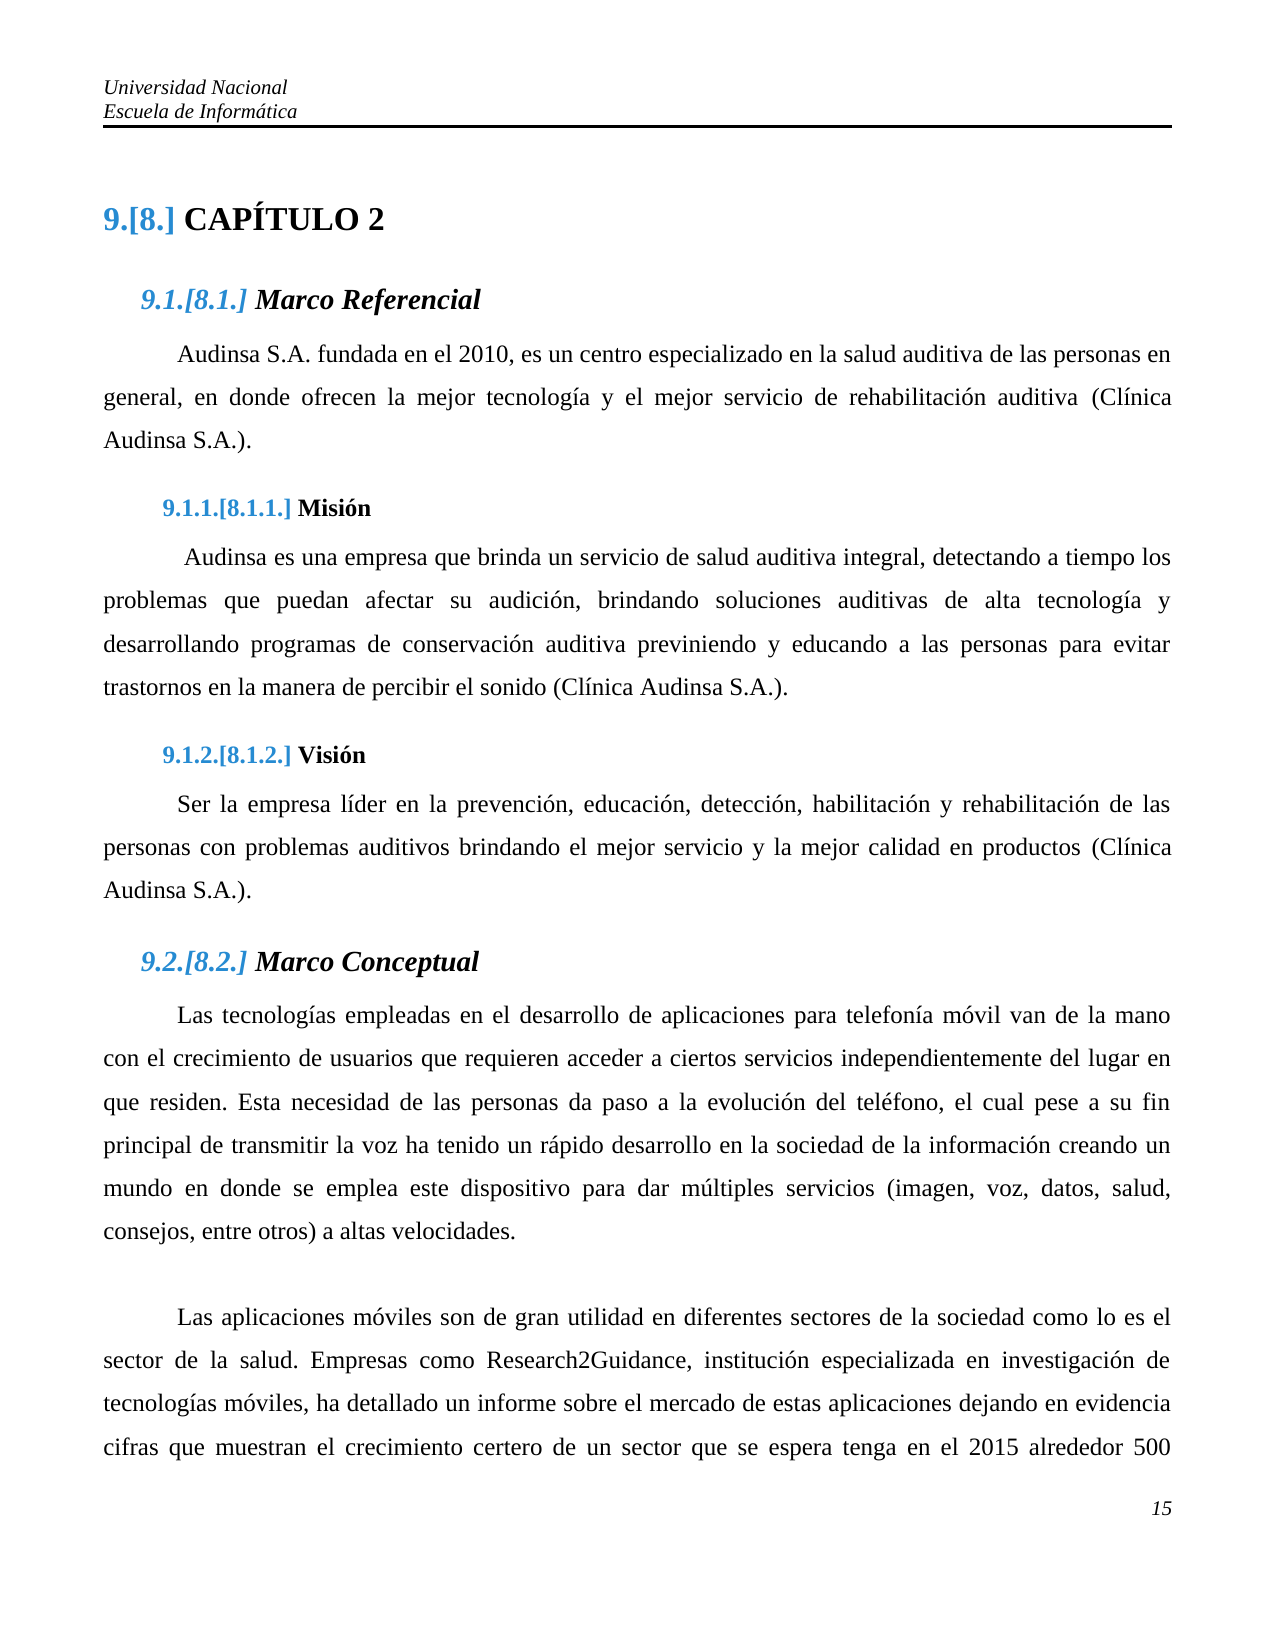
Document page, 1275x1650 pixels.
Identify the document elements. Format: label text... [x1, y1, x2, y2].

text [103, 1302, 1172, 1460]
text Las tecnologías empleadas en el desarrollo de aplicaciones para telefonía móvil van de la mano con el crecimiento de usuarios que requieren acceder a ciertos servicios independientemente del lugar en que residen. Esta necesidad de las personas da paso a la evolución del teléfono, el cual pese a su fin principal de transmitir la voz ha tenido un rápido desarrollo en la sociedad de la información creando un mundo en donde se emplea este dispositivo para dar múltiples servicios (imagen, voz, datos, salud, consejos, entre otros) a altas velocidades. [103, 1000, 1172, 1245]
text Visión [162, 740, 1172, 769]
text Ser la empresa líder en la prevención, educación, detección, habilitación y rehabilitación de las personas con problemas auditivos brindando el mejor servicio y la mejor calidad en productos . [103, 789, 1172, 904]
text CAPÍTULO 2 [103, 200, 1172, 238]
text Audinsa es una empresa que brinda un servicio de salud auditiva integral, detectando a tiempo los problemas que puedan afectar su audición, brindando soluciones auditivas de alta tecnología y desarrollando programas de conservación auditiva previniendo y educando a las personas para evitar trastornos en la manera de percibir el sonido . [103, 542, 1172, 701]
list Marco Conceptual [141, 944, 1172, 977]
text Audinsa S.A. fundada en el 2010, es un centro especializado en la salud auditiva de las personas en general, en donde ofrecen la mejor tecnología y el mejor servicio de rehabilitación auditiva . [103, 339, 1172, 454]
text Misión [162, 493, 1172, 522]
list Marco Referencial [141, 282, 1172, 316]
